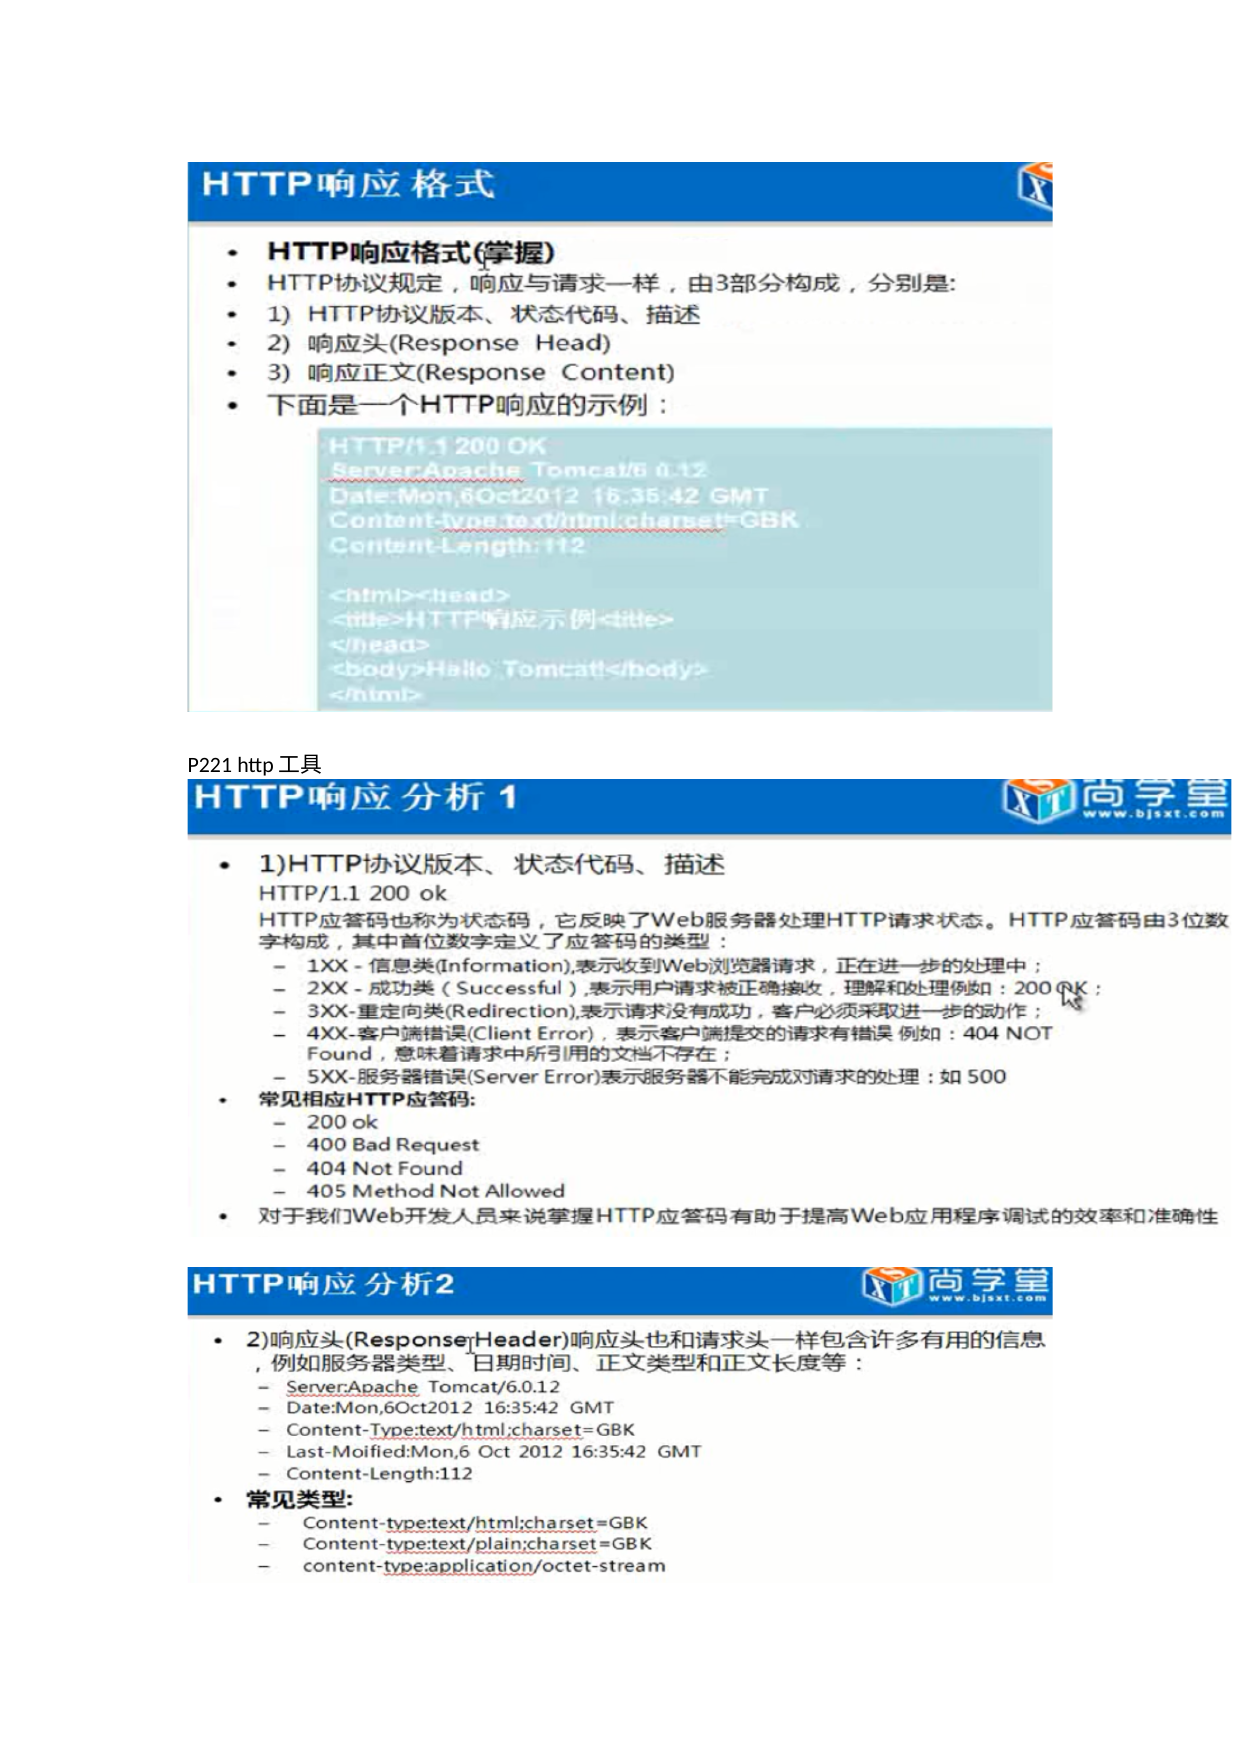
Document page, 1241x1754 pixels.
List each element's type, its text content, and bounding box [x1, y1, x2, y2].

picture [187, 779, 1232, 1237]
picture [187, 162, 1053, 712]
picture [187, 1267, 1053, 1583]
text P221 http工具 [187, 747, 1053, 779]
